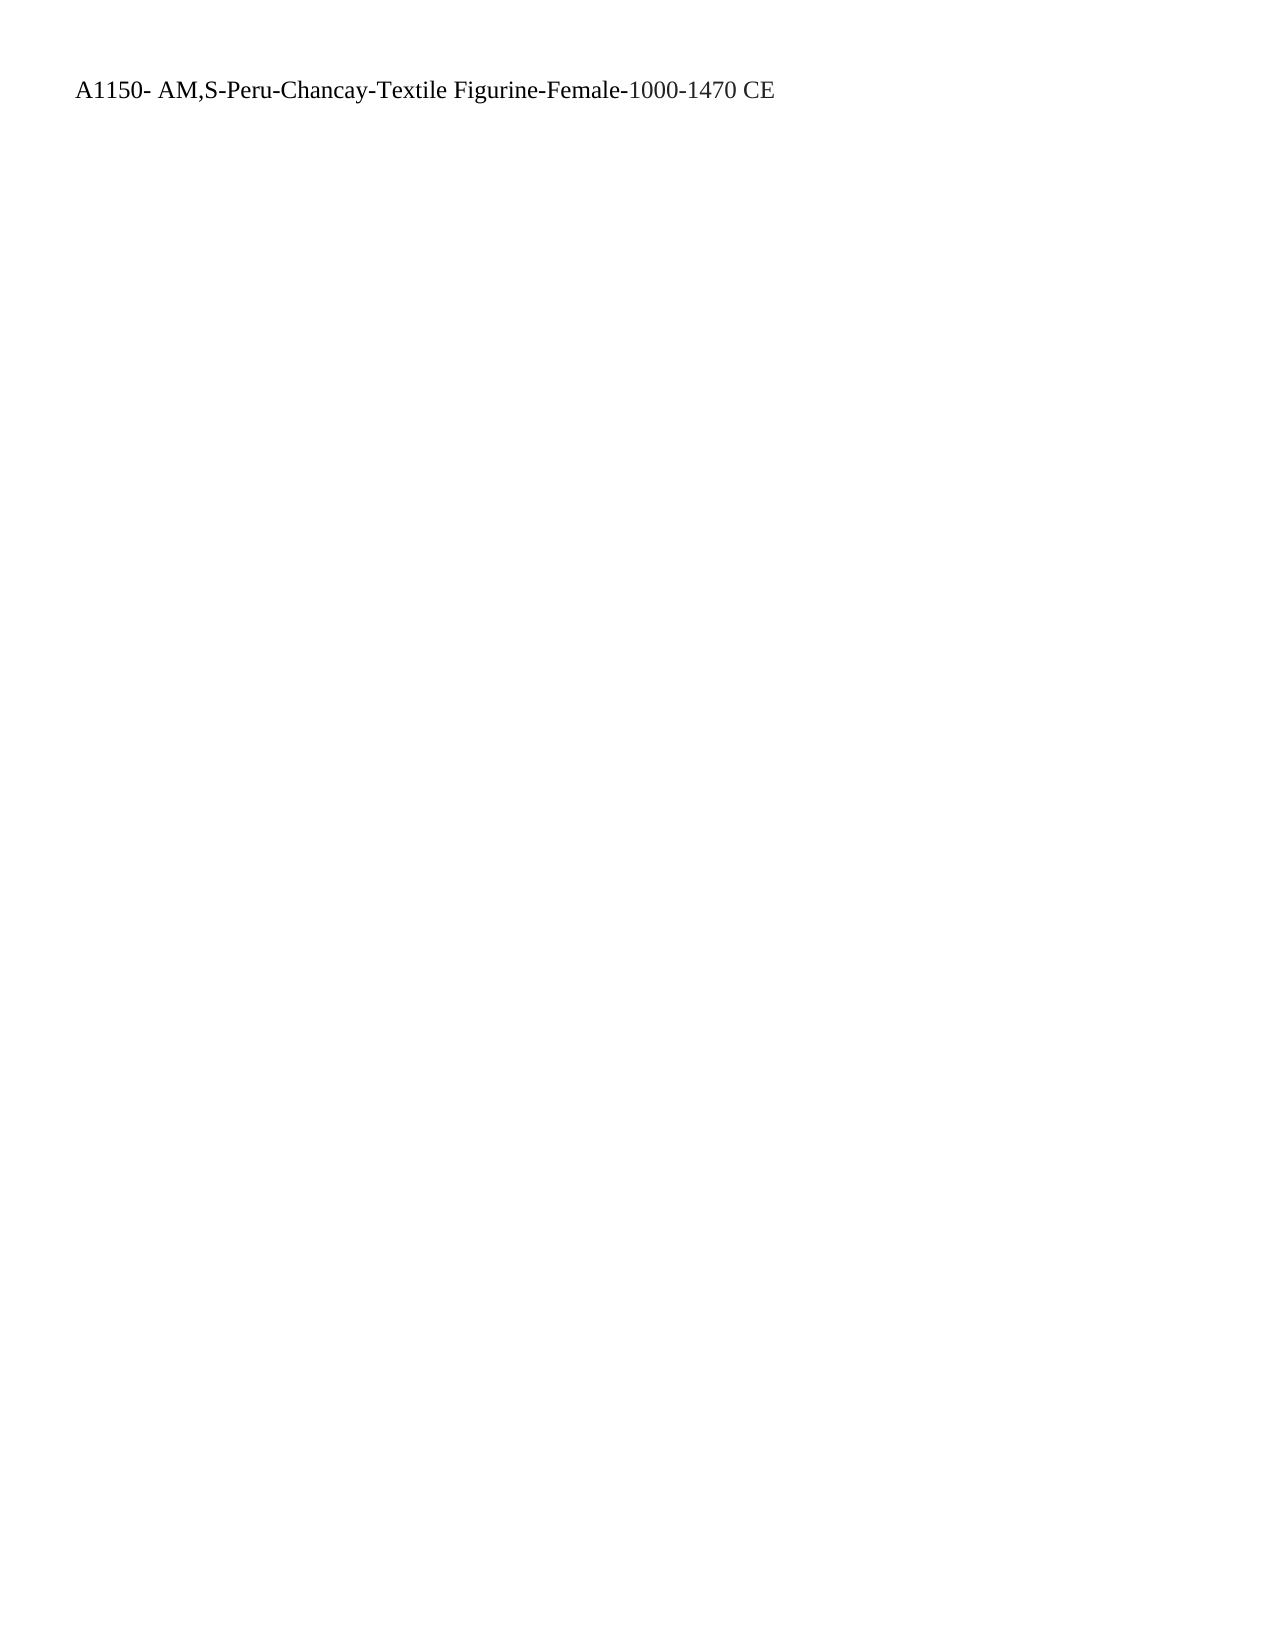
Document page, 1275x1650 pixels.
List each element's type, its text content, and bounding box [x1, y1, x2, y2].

text A1150- AM,S-Peru-Chancay-Textile Figurine-Female-1000-1470 CE [75, 75, 1200, 104]
